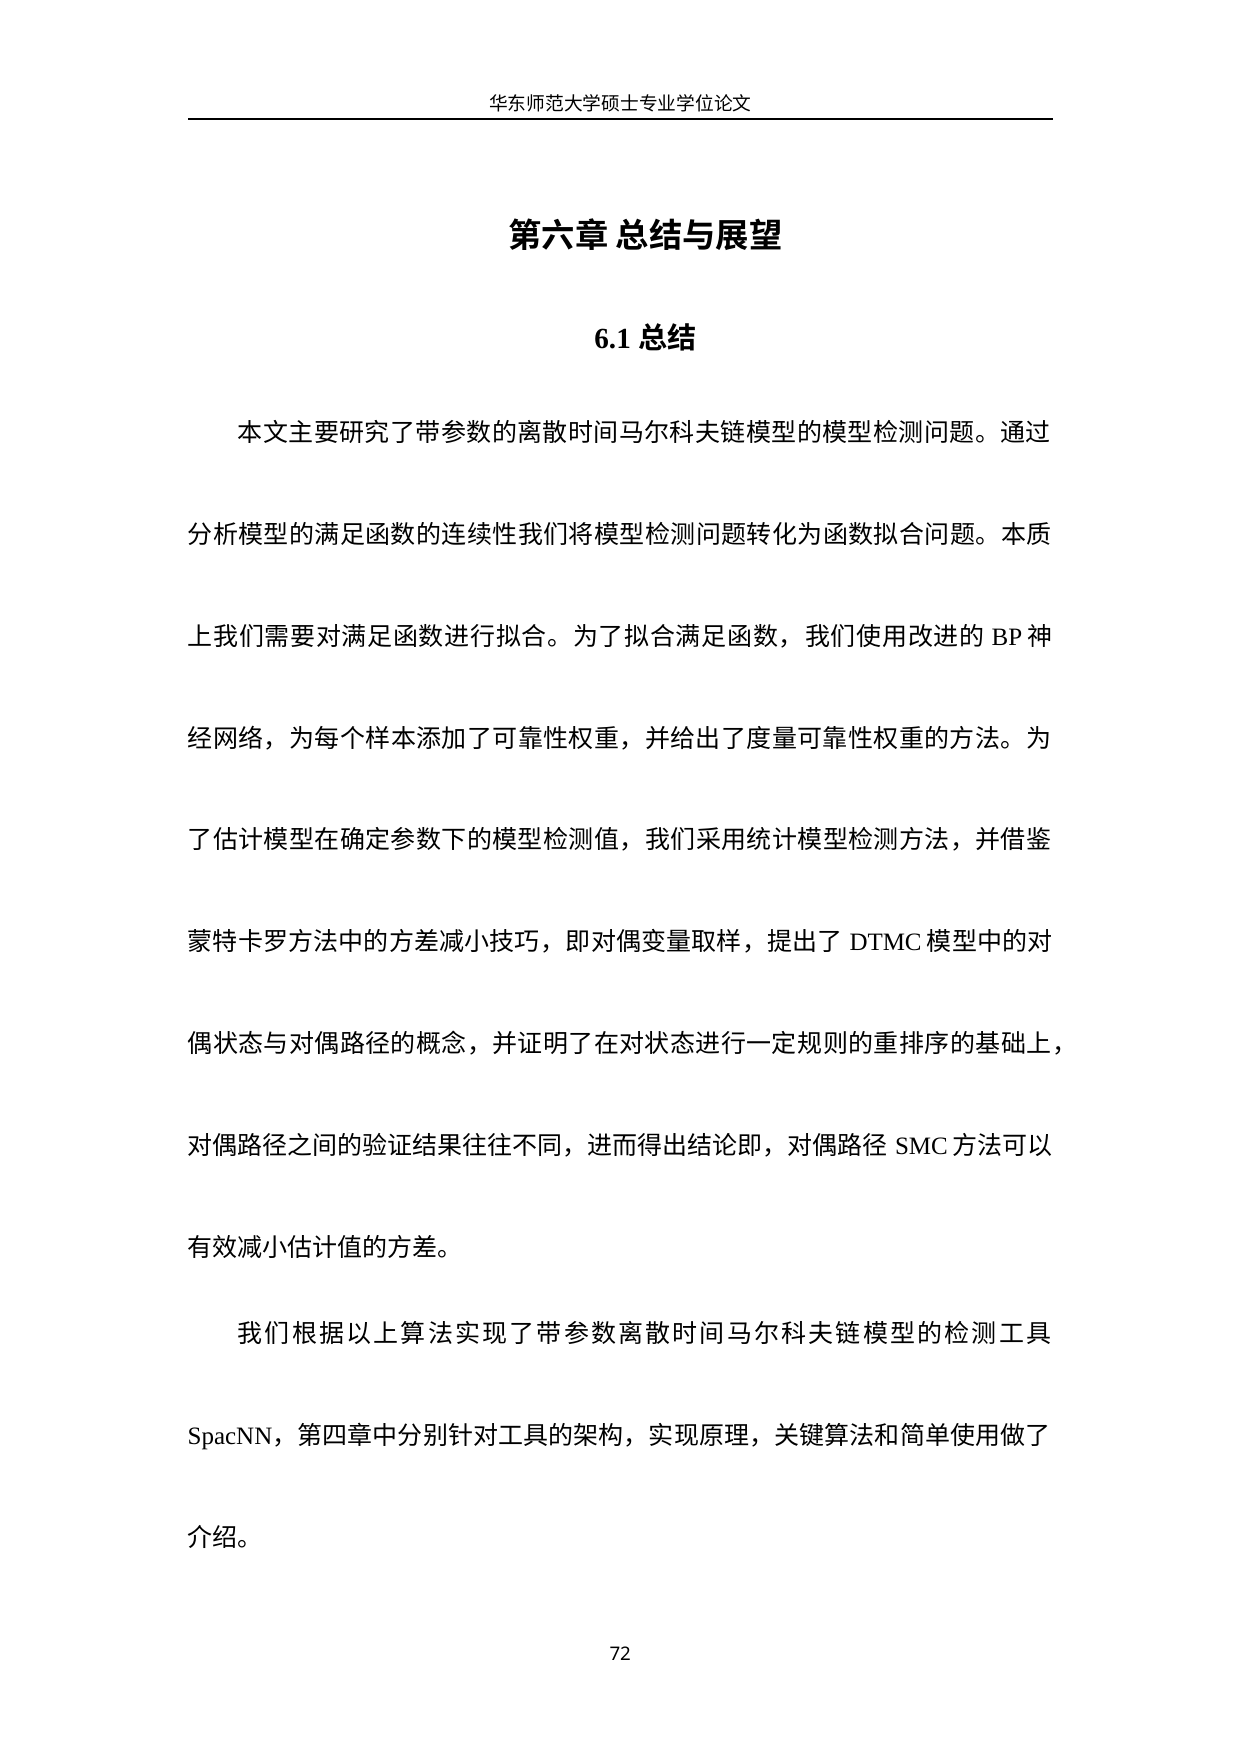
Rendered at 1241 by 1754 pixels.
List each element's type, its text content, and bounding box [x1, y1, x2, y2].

text 我们根据以上算法实现了带参数离散时间马尔科夫链模型的检测工具SpacNN，第四章中分别针对工具的架构，实现原理，关键算法和简单使用做了介绍。 [187, 1298, 1053, 1569]
subtitle 6.1 总结 [187, 302, 1053, 369]
text 本文主要研究了带参数的离散时间马尔科夫链模型的模型检测问题。通过分析模型的满足函数的连续性我们将模型检测问题转化为函数拟合问题。本质上我们需要对满足函数进行拟合。为了拟合满足函数，我们使用改进的BP神经网络，为每个样本添加了可靠性权重，并给出了度量可靠性权重的方法。为了估计模型在确定参数下的模型检测值，我们采用统计模型检测方法，并借鉴蒙特卡罗方法中的方差减小技巧，即对偶变量取样，提出了DTMC模型中的对偶状态与对偶路径的概念，并证明了在对状态进行一定规则的重排序的基础上，对偶路径之间的验证结果往往不同，进而得出结论即，对偶路径SMC方法可以有效减小估计值的方差。 [187, 397, 1053, 1279]
subtitle 第六章 总结与展望 [187, 199, 1053, 267]
